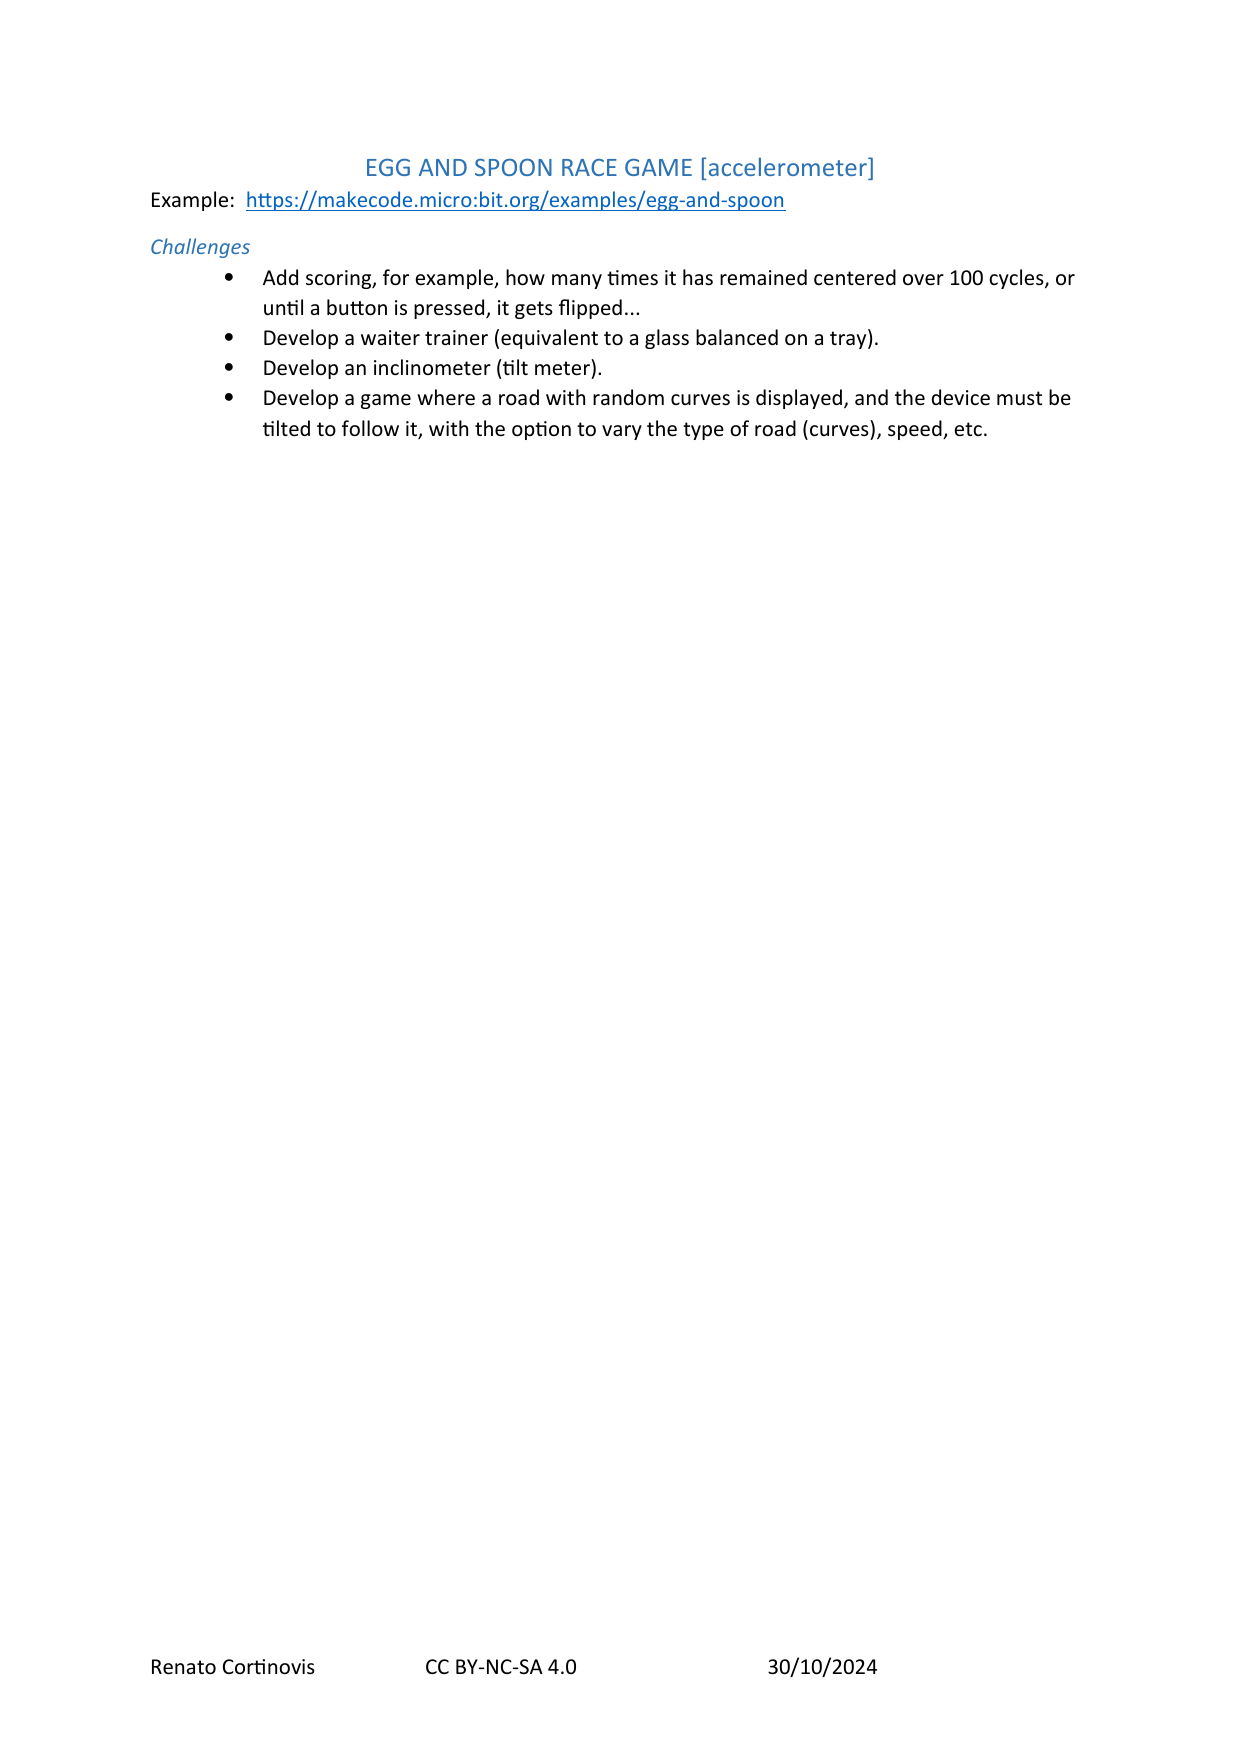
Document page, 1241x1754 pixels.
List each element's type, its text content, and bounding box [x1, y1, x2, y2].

list Add scoring, for example, how many times it has remained centered over 100 cycles, or until a button is pressed, it gets flipped... [225, 263, 1090, 321]
subtitle Challenges [150, 232, 1090, 261]
subtitle EGG AND SPOON RACE GAME [accelerometer] [150, 150, 1090, 183]
list Develop a waiter trainer (equivalent to a glass balanced on a tray). [225, 323, 1090, 351]
list Develop an inclinometer (tilt meter). [225, 353, 1090, 381]
list Develop a game where a road with random curves is displayed, and the device must be tilted to follow it, with the option to vary the type of road (curves), speed, etc. [225, 383, 1090, 442]
text Example: https://makecode.micro:bit.org/examples/egg-and-spoon [150, 186, 1090, 214]
